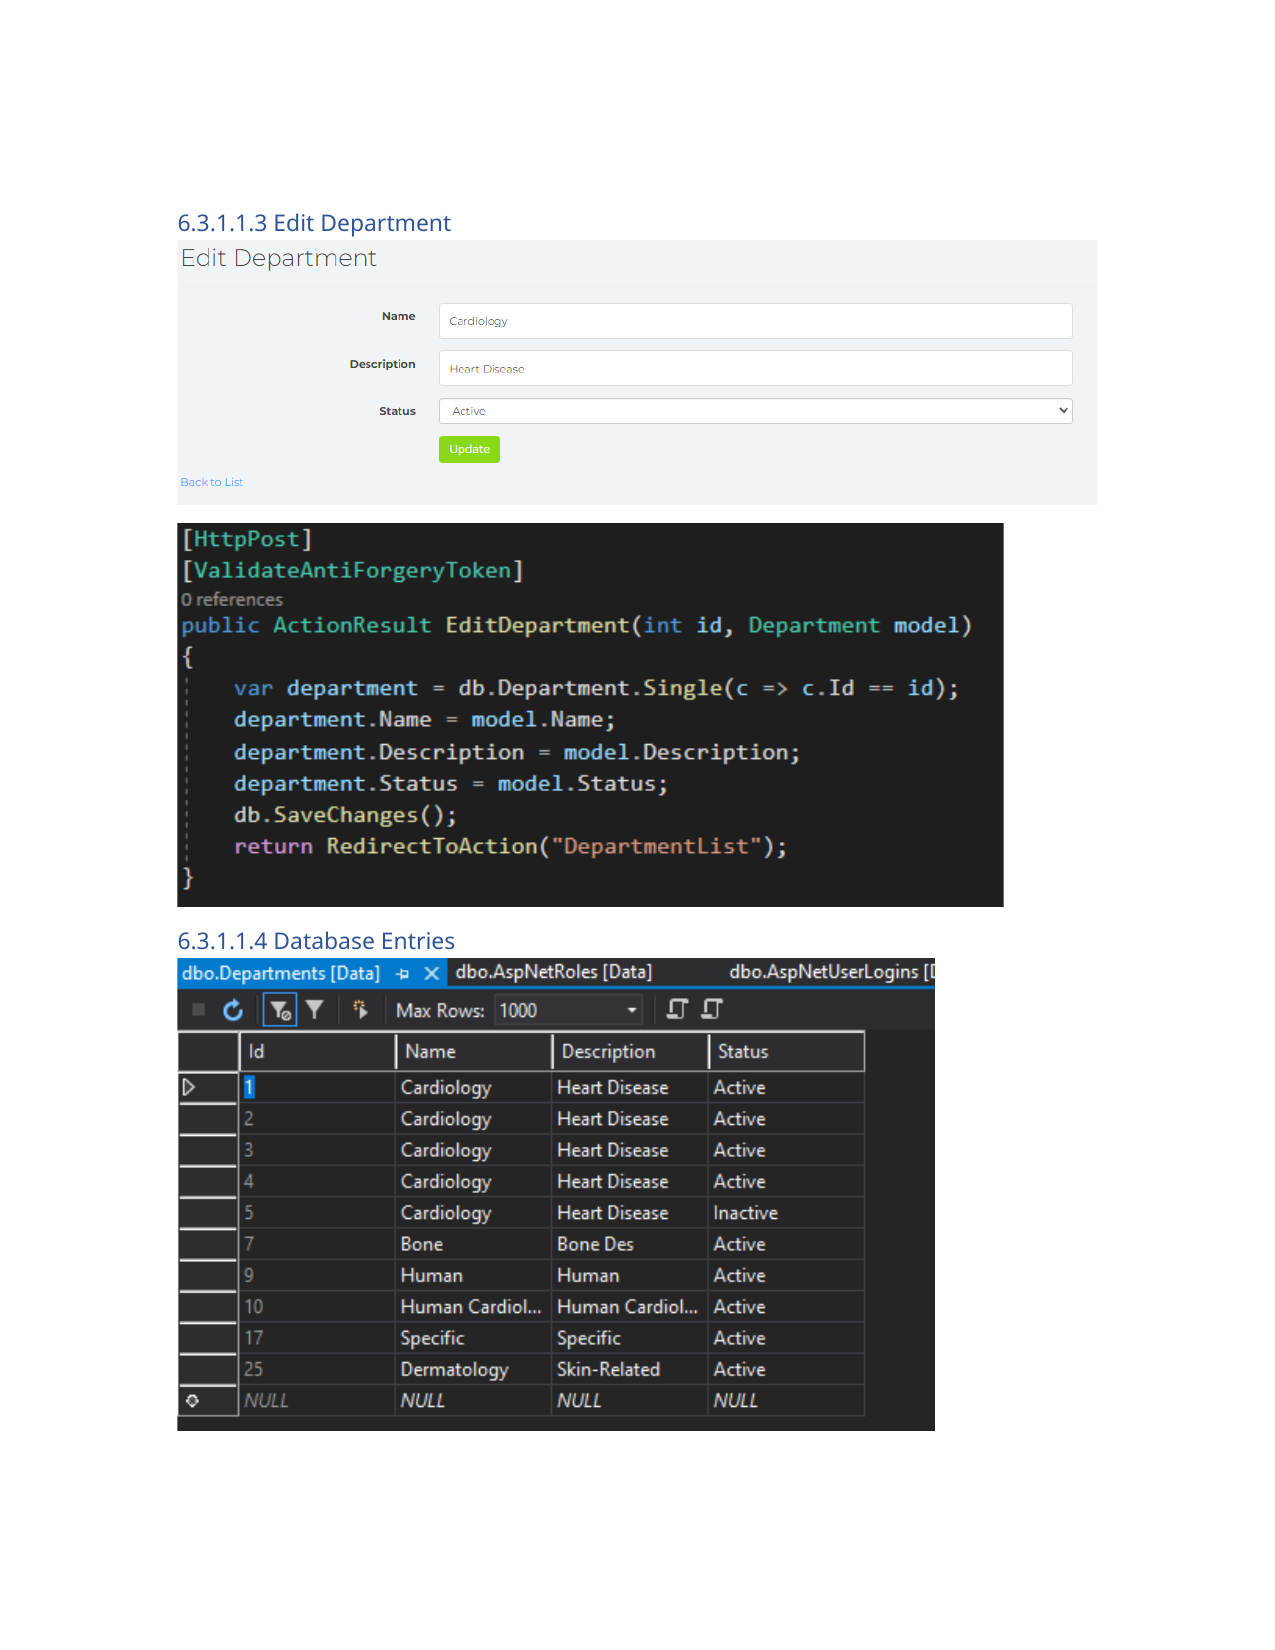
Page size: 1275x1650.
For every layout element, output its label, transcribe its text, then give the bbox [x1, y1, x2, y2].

picture [177, 523, 1004, 907]
picture [177, 240, 1098, 505]
subtitle 6.3.1.1.3 Edit Department [177, 207, 1098, 238]
picture [177, 958, 935, 1431]
subtitle 6.3.1.1.4 Database Entries [177, 925, 1098, 956]
